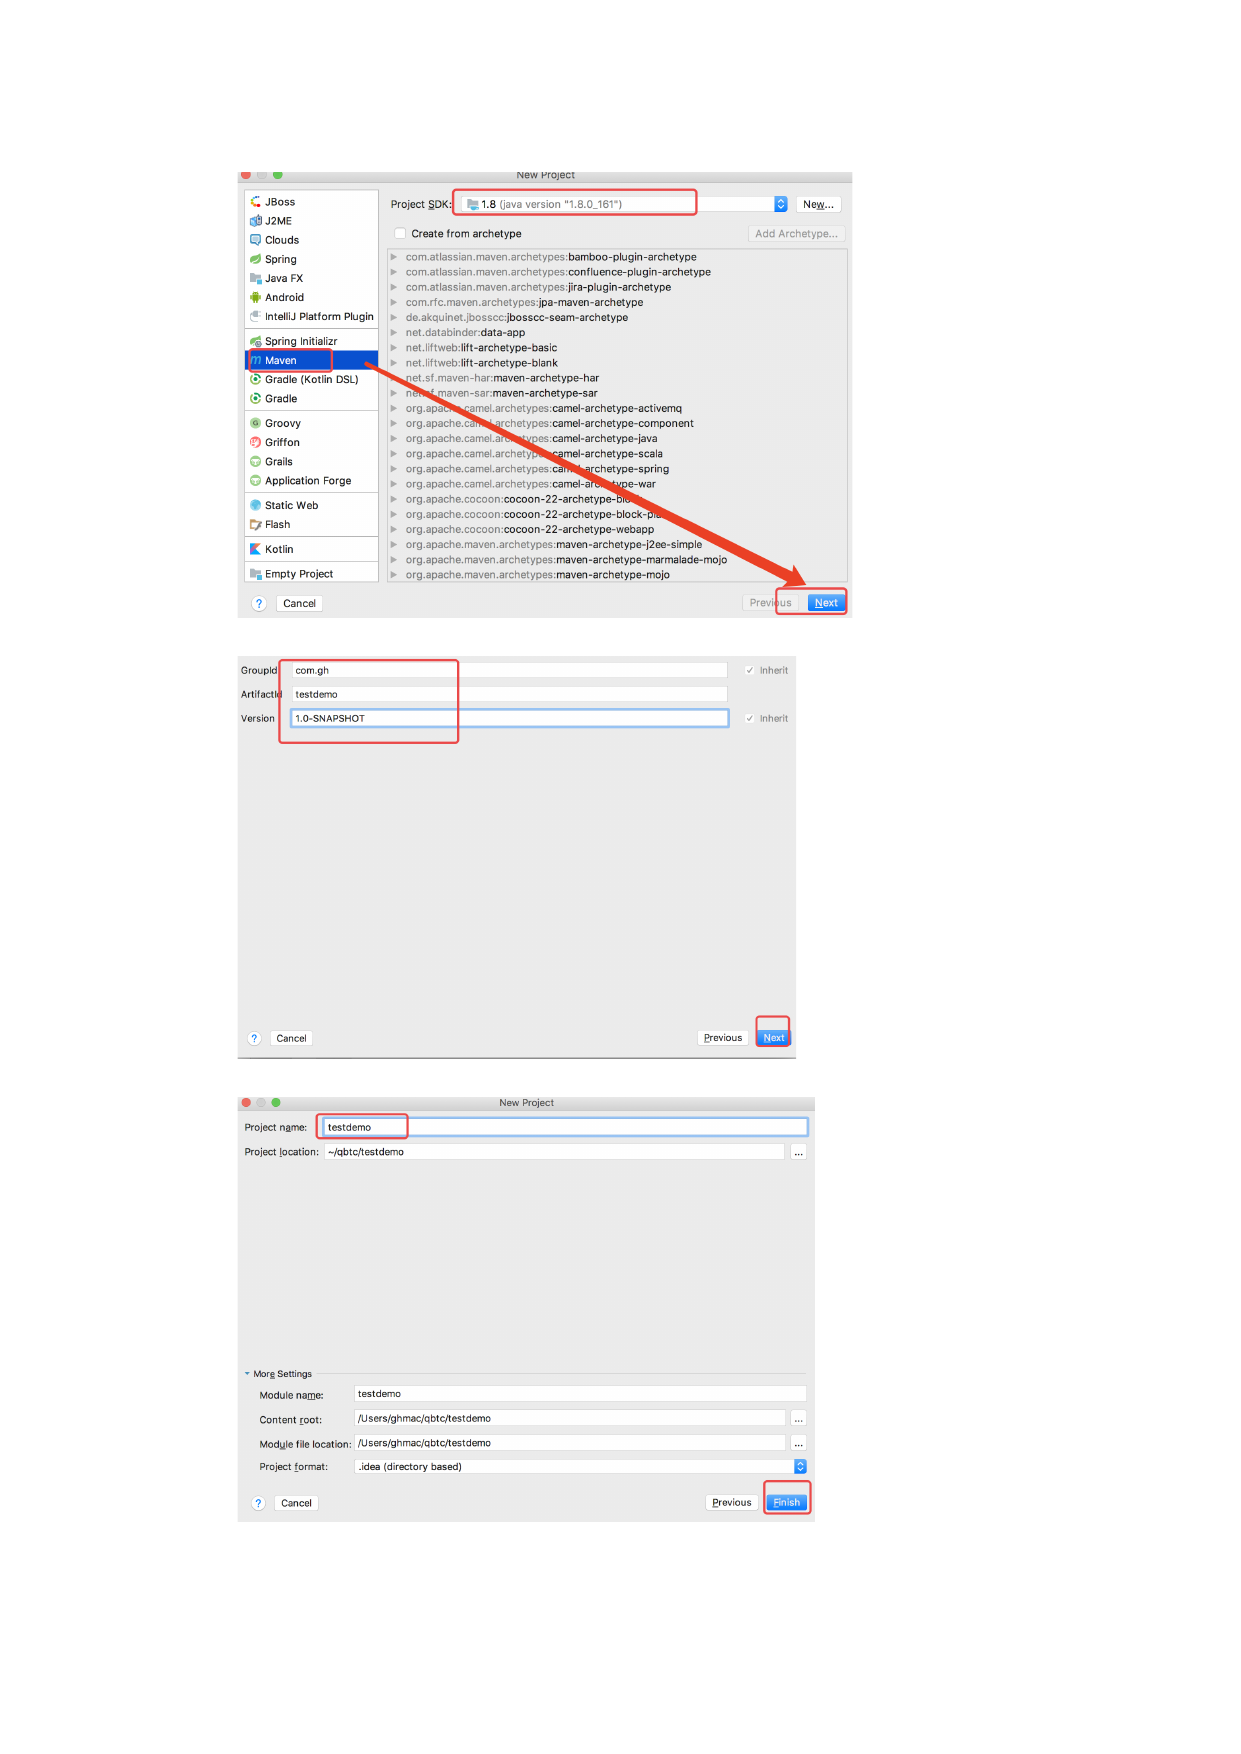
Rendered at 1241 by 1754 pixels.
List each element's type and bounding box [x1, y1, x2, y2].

picture [237, 172, 853, 618]
picture [237, 656, 797, 1059]
picture [237, 1097, 815, 1522]
